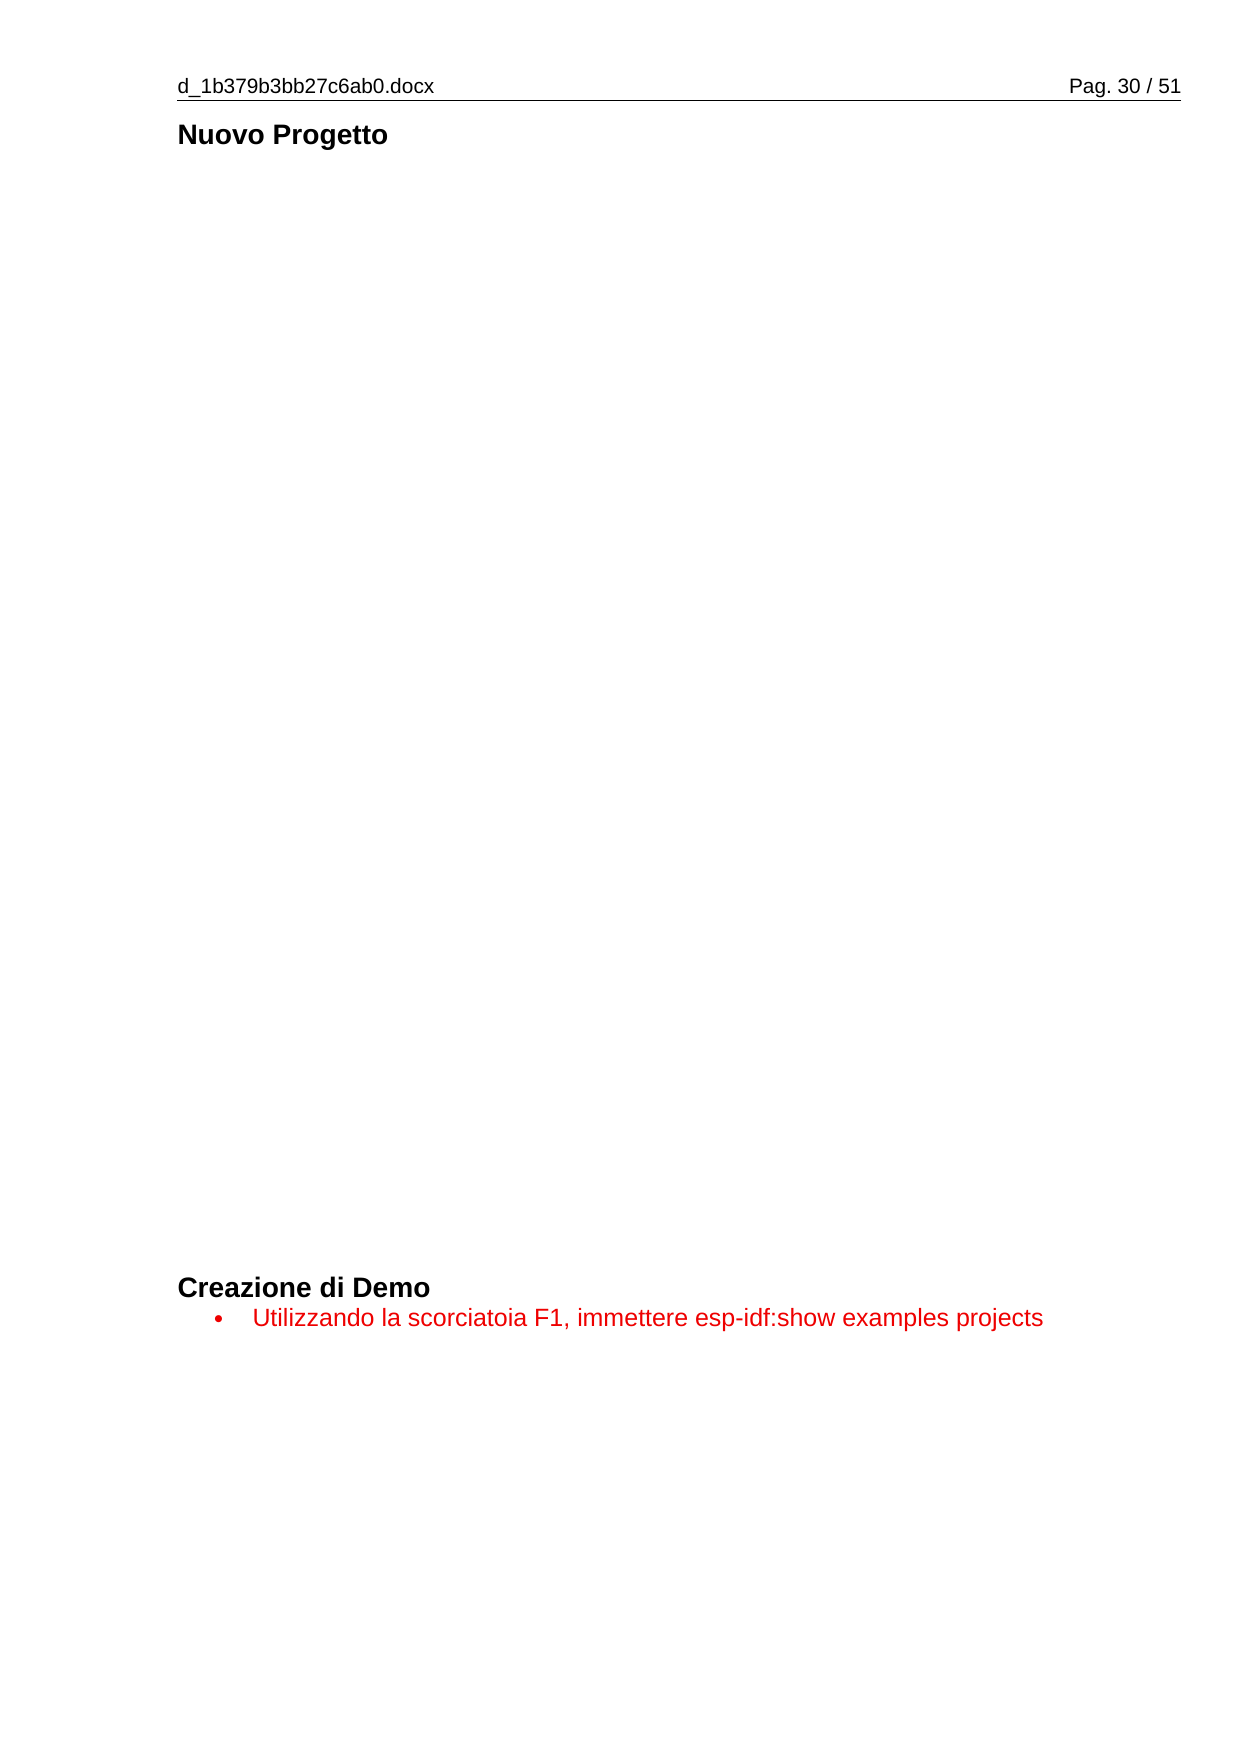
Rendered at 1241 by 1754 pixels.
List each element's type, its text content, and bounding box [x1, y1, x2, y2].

subtitle Nuovo Progetto [177, 118, 1181, 151]
text Utilizzando la scorciatoia F1, immettere esp-idf:show examples projects [215, 1303, 1181, 1332]
subtitle Creazione di Demo [177, 1271, 1181, 1303]
